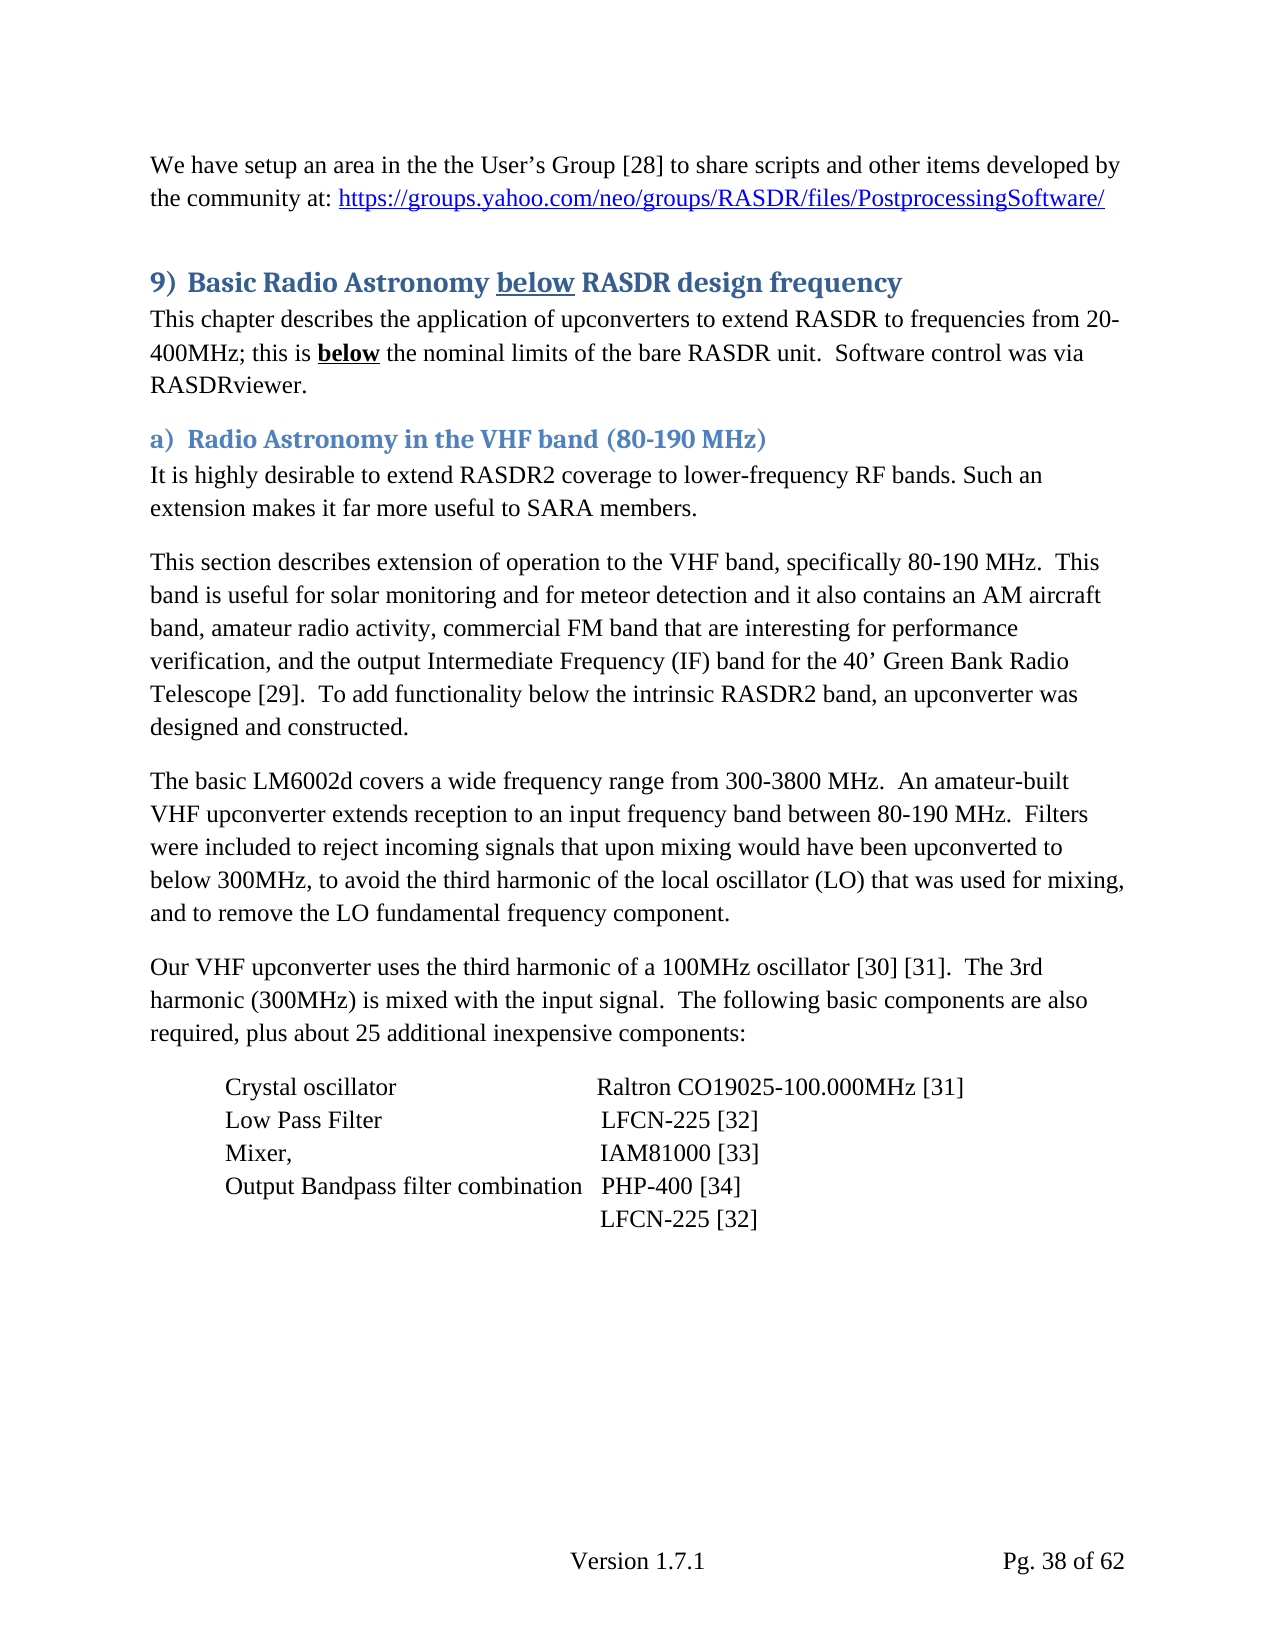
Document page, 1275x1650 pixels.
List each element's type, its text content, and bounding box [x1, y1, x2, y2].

text Crystal oscillator Raltron CO19025-100.000MHz Low Pass Filter LFCN-225 Mixer, IAM81000 [150, 1072, 1125, 1167]
text LFCN-225 [150, 1204, 1125, 1266]
text It is highly desirable to extend RASDR2 coverage to lower-frequency RF bands. Such an extension makes it far more useful to SARA members. [150, 460, 1125, 522]
text This chapter describes the application of upconverters to extend RASDR to frequencies from 20-400MHz; this is below the nominal limits of the bare RASDR unit. Software control was via RASDRviewer. [150, 304, 1125, 399]
text Output Bandpass filter combination PHP-400 [150, 1171, 1125, 1200]
text The basic LM6002d covers a wide frequency range from 300-3800 MHz. An amateur-built VHF upconverter extends reception to an input frequency band between 80-190 MHz. Filters were included to reject incoming signals that upon mixing would have been upconverted to below 300MHz, to avoid the third harmonic of the local oscillator (LO) that was used for mixing, and to remove the LO fundamental frequency component. [150, 766, 1125, 927]
text We have setup an area in the the User’s Group to share scripts and other items developed by the community at: https://groups.yahoo.com/neo/groups/RASDR/files/PostprocessingSoftware/ [150, 150, 1125, 212]
text Our VHF upconverter uses the third harmonic of a 100MHz oscillator . The 3rd harmonic (300MHz) is mixed with the input signal. The following basic components are also required, plus about 25 additional inexpensive components: [150, 952, 1125, 1047]
text This section describes extension of operation to the VHF band, specifically 80-190 MHz. This band is useful for solar monitoring and for meteor detection and it also contains an AM aircraft band, amateur radio activity, commercial FM band that are interesting for performance verification, and the output Intermediate Frequency (IF) band for the 40’ Green Bank Radio Telescope. To add functionality below the intrinsic RASDR2 band, an upconverter was designed and constructed. [150, 547, 1125, 741]
subtitle Radio Astronomy in the VHF band (80-190 MHz) [150, 424, 1125, 456]
subtitle Basic Radio Astronomy below RASDR design frequency [150, 266, 1125, 299]
